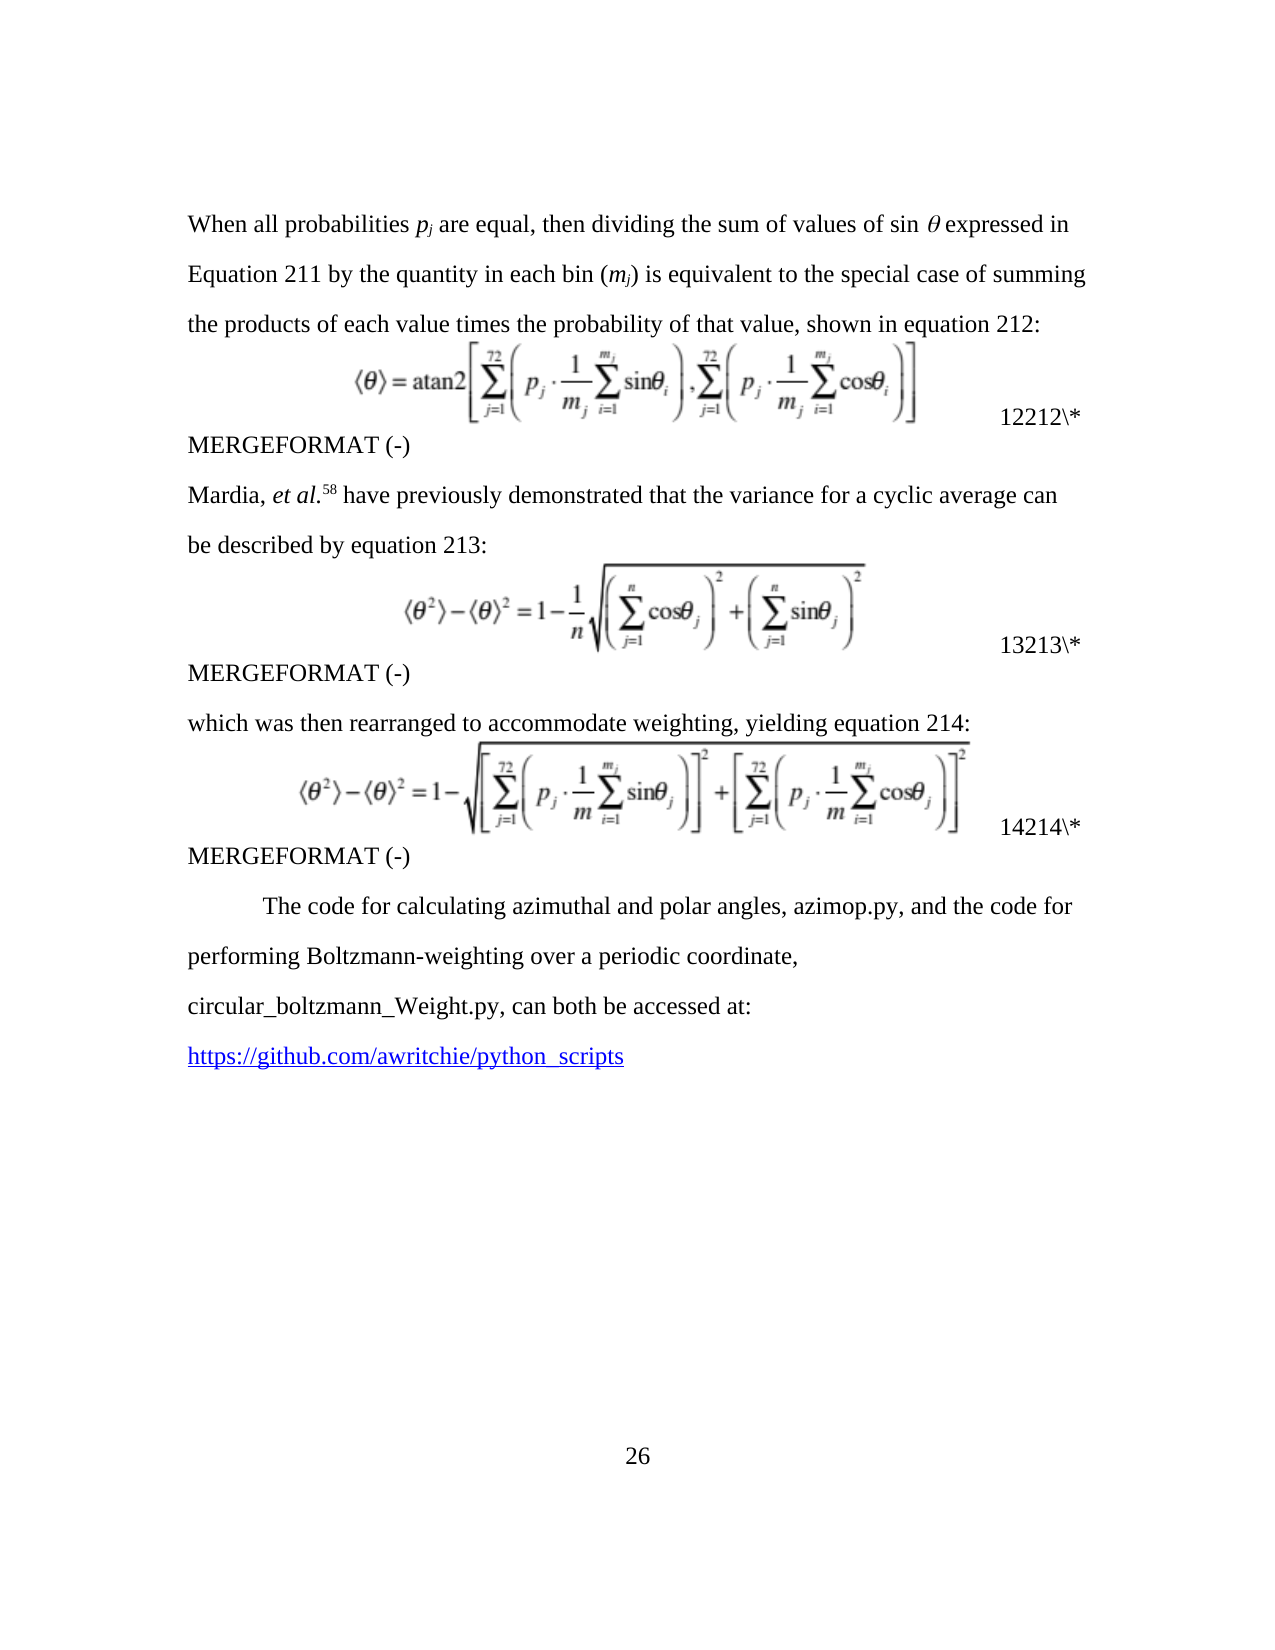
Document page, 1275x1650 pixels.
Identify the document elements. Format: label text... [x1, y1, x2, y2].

text When all probabilities pj are equal, then dividing the sum of values of sin  expressed in Equation by the quantity in each bin (mj) is equivalent to the special case of summing the products of each value times the probability of that value, shown in equation : [187, 187, 1087, 337]
text which was then rearranged to accommodate weighting, yielding equation : [187, 687, 1087, 737]
text Mardia, et al.58 have previously demonstrated that the variance for a cyclic average can be described by equation : [187, 459, 1087, 559]
text The code for calculating azimuthal and polar angles, azimop.py, and the code for performing Boltzmann-weighting over a periodic coordinate, circular_boltzmann_Weight.py, can both be accessed at: https://github.com/awritchie/python_scripts [187, 869, 1087, 1069]
